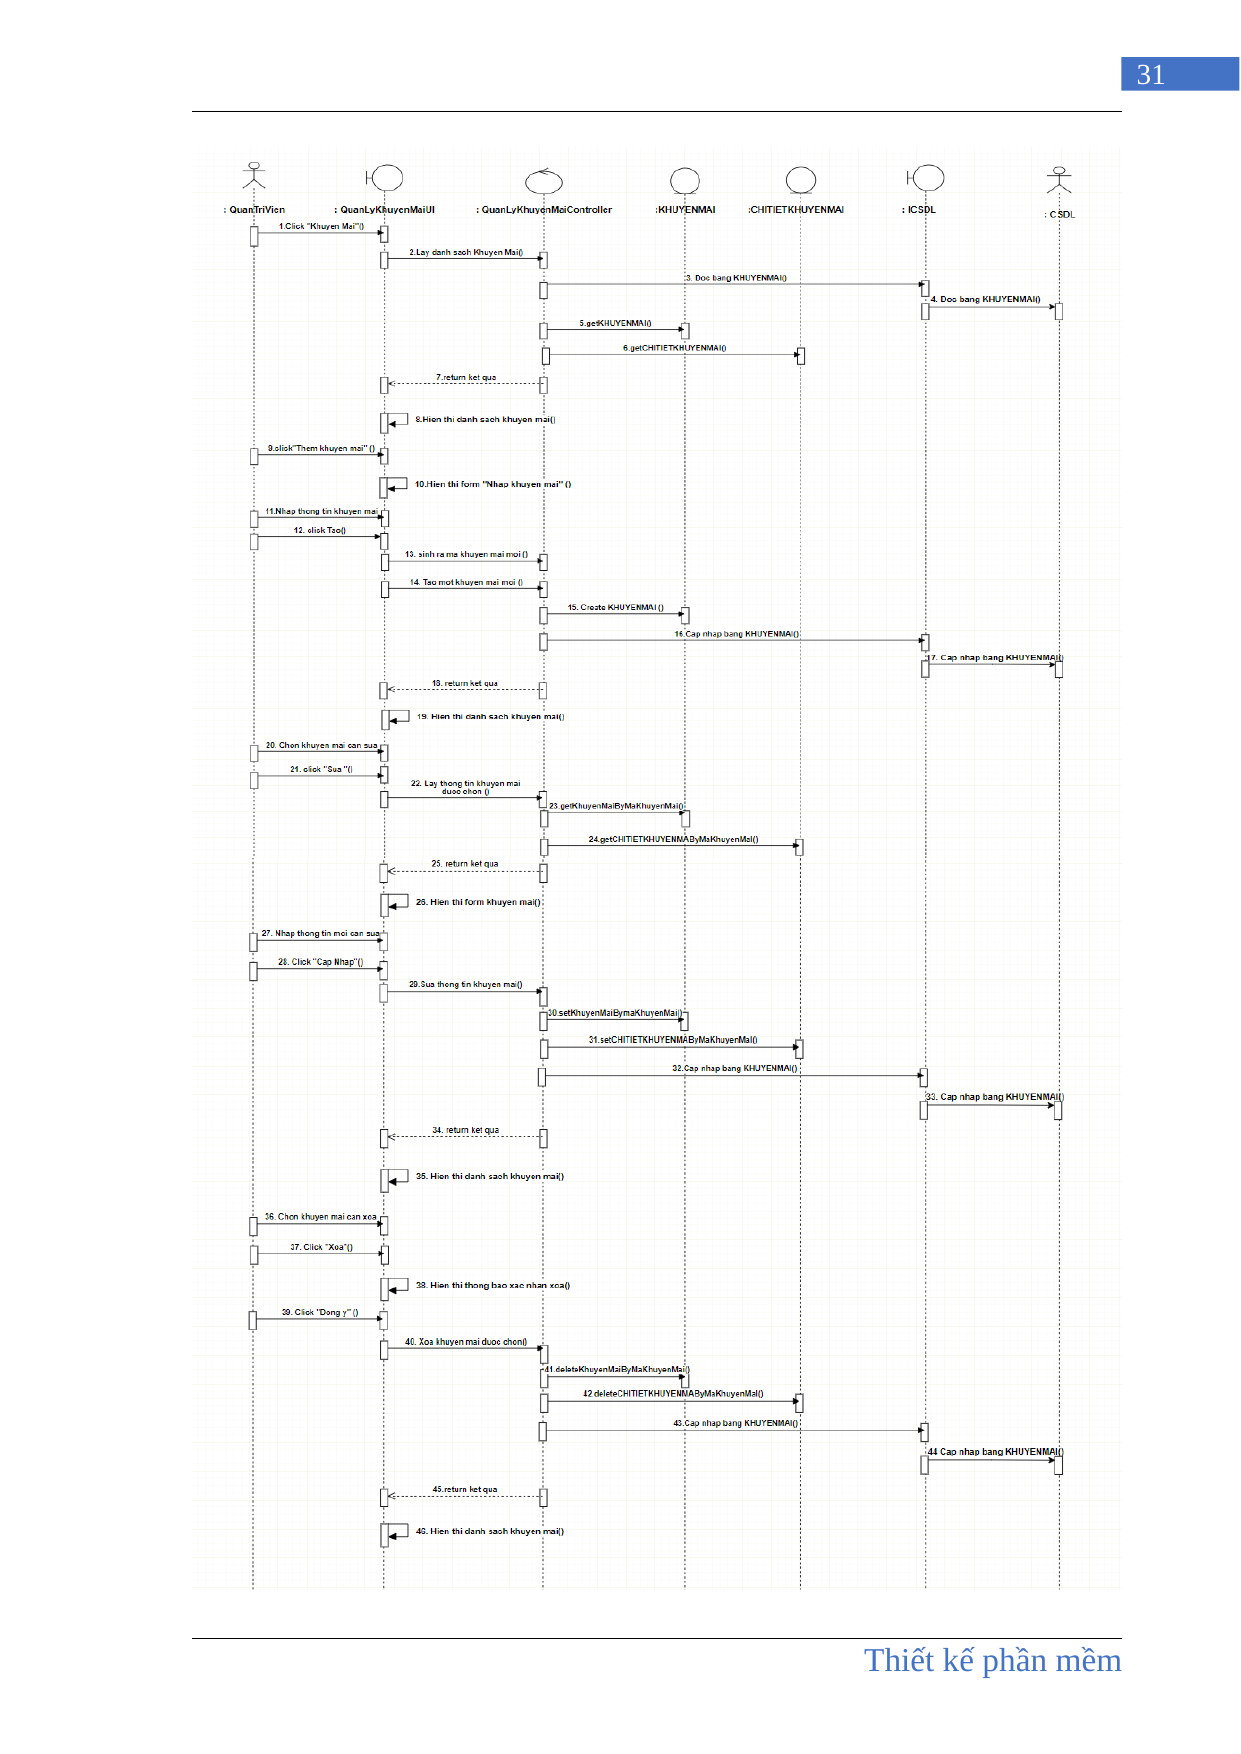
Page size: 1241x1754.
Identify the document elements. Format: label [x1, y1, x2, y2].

picture [192, 147, 1123, 1590]
